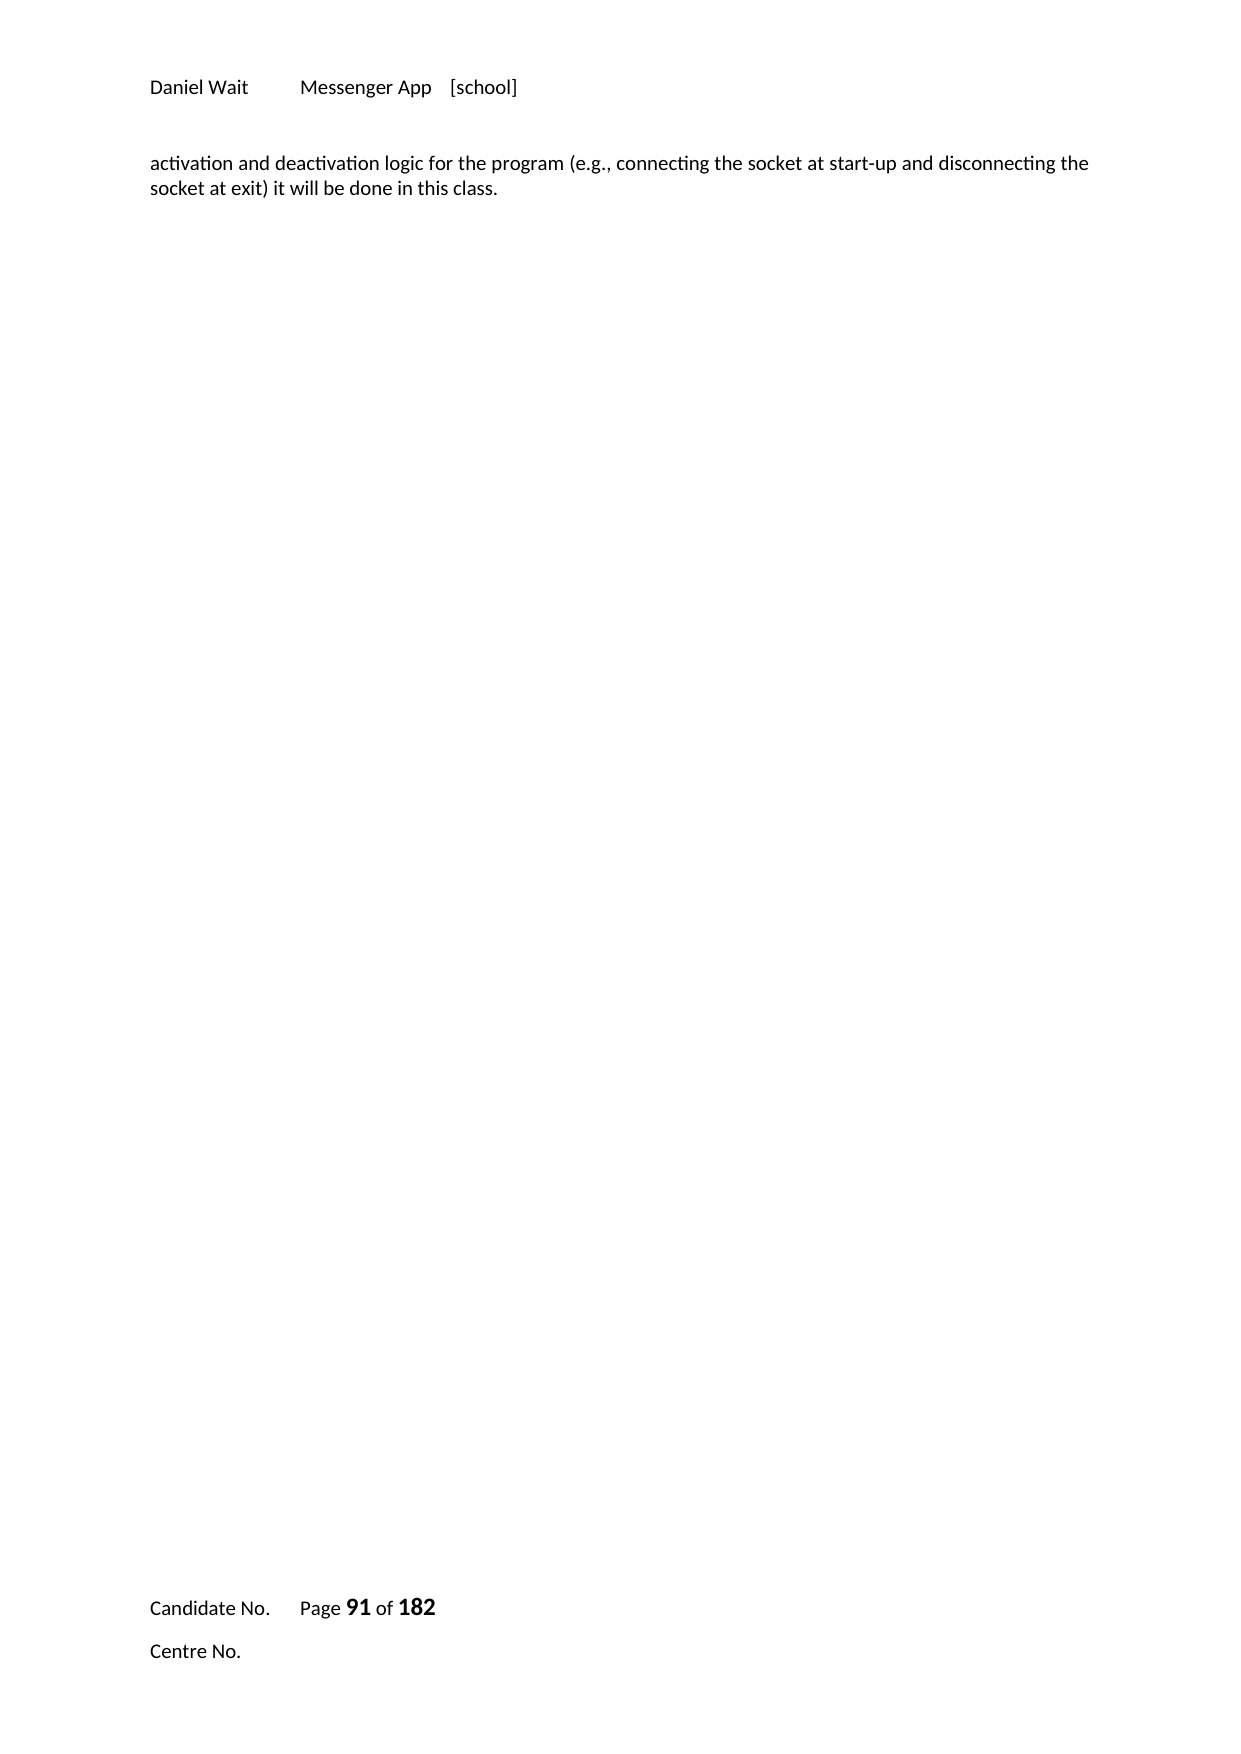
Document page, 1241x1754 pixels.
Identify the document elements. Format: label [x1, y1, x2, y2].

text [150, 150, 1090, 201]
